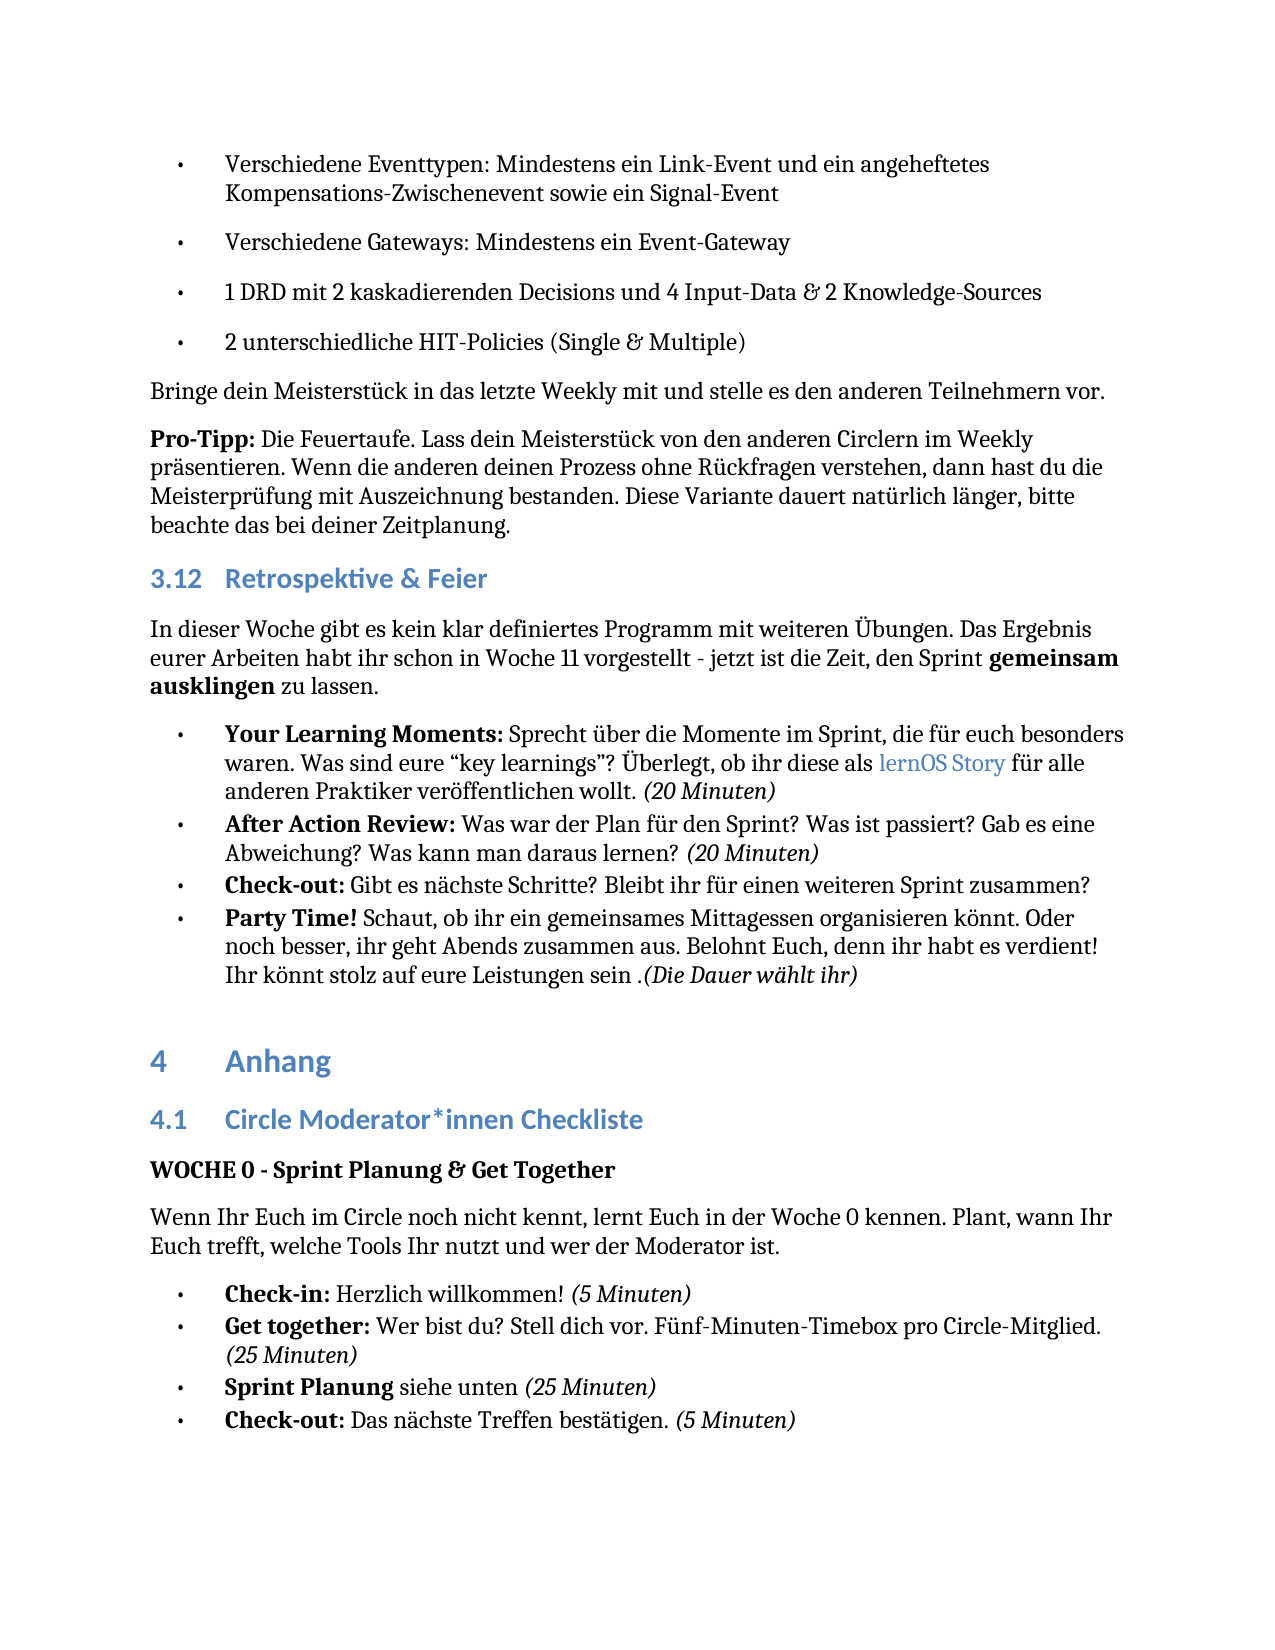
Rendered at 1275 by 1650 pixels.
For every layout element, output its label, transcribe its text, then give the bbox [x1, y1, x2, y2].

list Party Time! Schaut, ob ihr ein gemeinsames Mittagessen organisieren könnt. Oder noch besser, ihr geht Abends zusammen aus. Belohnt Euch, denn ihr habt es verdient! Ihr könnt stolz auf eure Leistungen sein .(Die Dauer wählt ihr) [175, 903, 1125, 990]
list Check-in: Herzlich willkommen! (5 Minuten) [175, 1279, 1125, 1308]
list Check-out: Das nächste Treffen bestätigen. (5 Minuten) [175, 1406, 1125, 1434]
list 1 DRD mit 2 kaskadierenden Decisions und 4 Input-Data & 2 Knowledge-Sources [175, 278, 1125, 307]
list Your Learning Moments: Sprecht über die Momente im Sprint, die für euch besonders waren. Was sind eure “key learnings”? Überlegt, ob ihr diese als lernOS Story für alle anderen Praktiker veröffentlichen wollt. (20 Minuten) [175, 720, 1125, 806]
list Sprint Planung siehe unten (25 Minuten) [175, 1373, 1125, 1402]
text WOCHE 0 - Sprint Planung & Get Together [150, 1156, 1125, 1184]
list Check-out: Gibt es nächste Schritte? Bleibt ihr für einen weiteren Sprint zusammen? [175, 871, 1125, 900]
list After Action Review: Was war der Plan für den Sprint? Was ist passiert? Gab es eine Abweichung? Was kann man daraus lernen? (20 Minuten) [175, 810, 1125, 867]
text Pro-Tipp: Die Feuertaufe. Lass dein Meisterstück von den anderen Circlern im Weekly präsentieren. Wenn die anderen deinen Prozess ohne Rückfragen verstehen, dann hast du die Meisterprüfung mit Auszeichnung bestanden. Diese Variante dauert natürlich länger, bitte beachte das bei deiner Zeitplanung. [150, 424, 1125, 539]
list 2 unterschiedliche HIT-Policies (Single & Multiple) [175, 327, 1125, 356]
subtitle 4 Anhang [150, 1040, 1125, 1081]
subtitle 3.12 Retrospektive & Feier [150, 560, 1125, 596]
list Verschiedene Gateways: Mindestens ein Event-Gateway [175, 228, 1125, 257]
subtitle 4.1 Circle Moderator*innen Checkliste [150, 1101, 1125, 1137]
text In dieser Woche gibt es kein klar definiertes Programm mit weiteren Übungen. Das Ergebnis eurer Arbeiten habt ihr schon in Woche 11 vorgestellt - jetzt ist die Zeit, den Sprint gemeinsam ausklingen zu lassen. [150, 615, 1125, 701]
text Bringe dein Meisterstück in das letzte Weekly mit und stelle es den anderen Teilnehmern vor. [150, 377, 1125, 406]
list Get together: Wer bist du? Stell dich vor. Fünf-Minuten-Timebox pro Circle-Mitglied. (25 Minuten) [175, 1312, 1125, 1369]
text Wenn Ihr Euch im Circle noch nicht kennt, lernt Euch in der Woche 0 kennen. Plant, wann Ihr Euch trefft, welche Tools Ihr nutzt und wer der Moderator ist. [150, 1203, 1125, 1261]
list Verschiedene Eventtypen: Mindestens ein Link-Event und ein angeheftetes Kompensations-Zwischenevent sowie ein Signal-Event [175, 150, 1125, 207]
